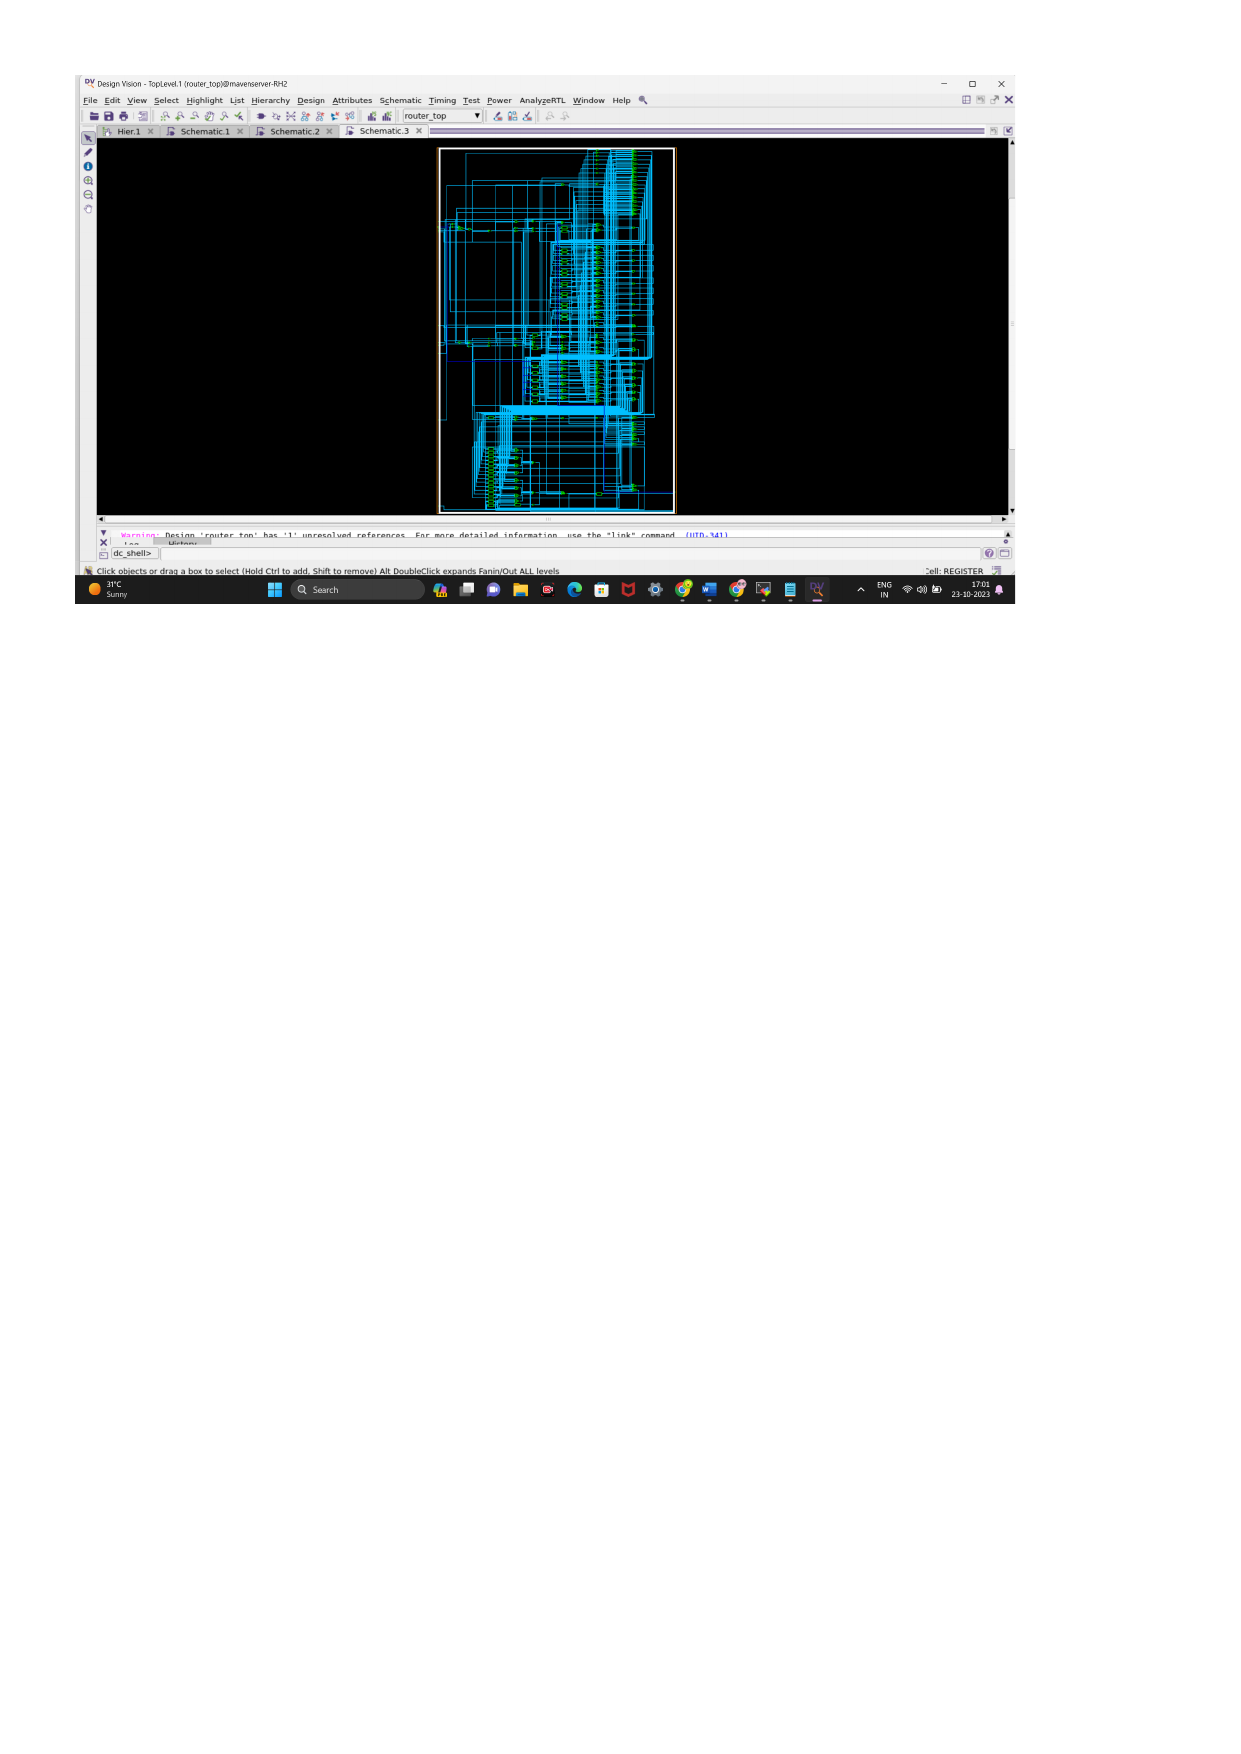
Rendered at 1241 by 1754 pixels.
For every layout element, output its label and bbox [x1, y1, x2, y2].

picture [75, 75, 1016, 604]
